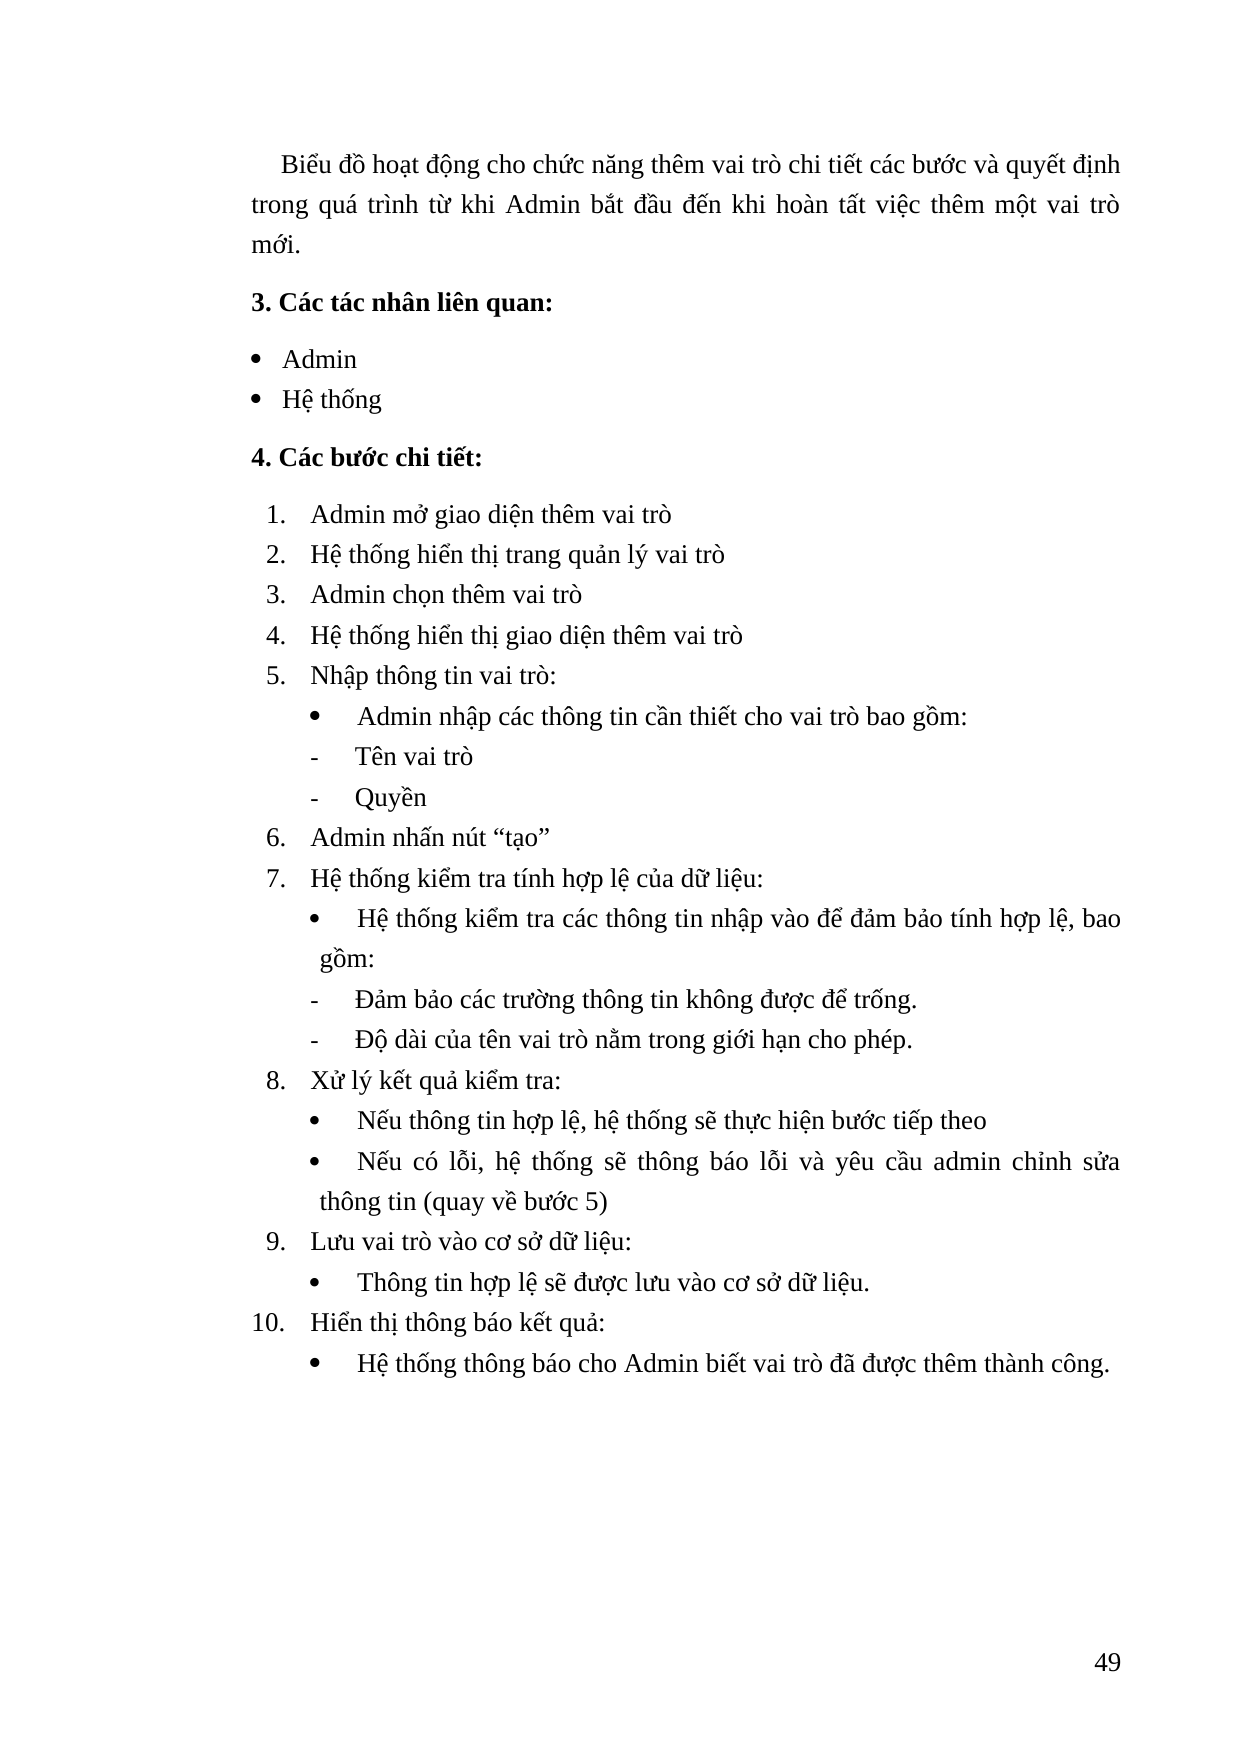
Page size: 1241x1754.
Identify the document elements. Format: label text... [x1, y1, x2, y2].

list Nếu thông tin hợp lệ, hệ thống sẽ thực hiện bước tiếp theo [310, 1104, 1122, 1135]
list Xử lý kết quả kiểm tra: [266, 1064, 1122, 1095]
list Hệ thống hiển thị trang quản lý vai trò [266, 538, 1122, 569]
list Đảm bảo các trường thông tin không được để trống. [310, 983, 1122, 1014]
list Hệ thống hiển thị giao diện thêm vai trò [266, 619, 1122, 650]
text 4. Các bước chi tiết: [207, 441, 1122, 472]
list Hệ thống [251, 383, 1122, 414]
list Hiển thị thông báo kết quả: [251, 1306, 1122, 1337]
list Admin [251, 343, 1122, 374]
text 3. Các tác nhân liên quan: [207, 286, 1122, 317]
list Nhập thông tin vai trò: [266, 659, 1122, 691]
list Hệ thống kiểm tra các thông tin nhập vào để đảm bảo tính hợp lệ, bao gồm: [310, 902, 1122, 974]
list Lưu vai trò vào cơ sở dữ liệu: [266, 1225, 1122, 1257]
list Quyền [310, 781, 1122, 812]
list Thông tin hợp lệ sẽ được lưu vào cơ sở dữ liệu. [310, 1266, 1122, 1297]
list Admin nhấn nút “tạo” [266, 821, 1122, 852]
list Hệ thống thông báo cho Admin biết vai trò đã được thêm thành công. [282, 1347, 1122, 1378]
list Hệ thống kiểm tra tính hợp lệ của dữ liệu: [266, 862, 1122, 893]
list Admin nhập các thông tin cần thiết cho vai trò bao gồm: [281, 700, 1122, 731]
list Tên vai trò [310, 740, 1122, 772]
list Nếu có lỗi, hệ thống sẽ thông báo lỗi và yêu cầu admin chỉnh sửa thông tin (quay về bước 5) [310, 1144, 1122, 1216]
text Biểu đồ hoạt động cho chức năng thêm vai trò chi tiết các bước và quyết định trong quá trình từ khi Admin bắt đầu đến khi hoàn tất việc thêm một vai trò mới. [251, 148, 1122, 260]
list Độ dài của tên vai trò nằm trong giới hạn cho phép. [310, 1023, 1122, 1054]
list Admin mở giao diện thêm vai trò [266, 498, 1122, 529]
list Admin chọn thêm vai trò [266, 578, 1122, 610]
